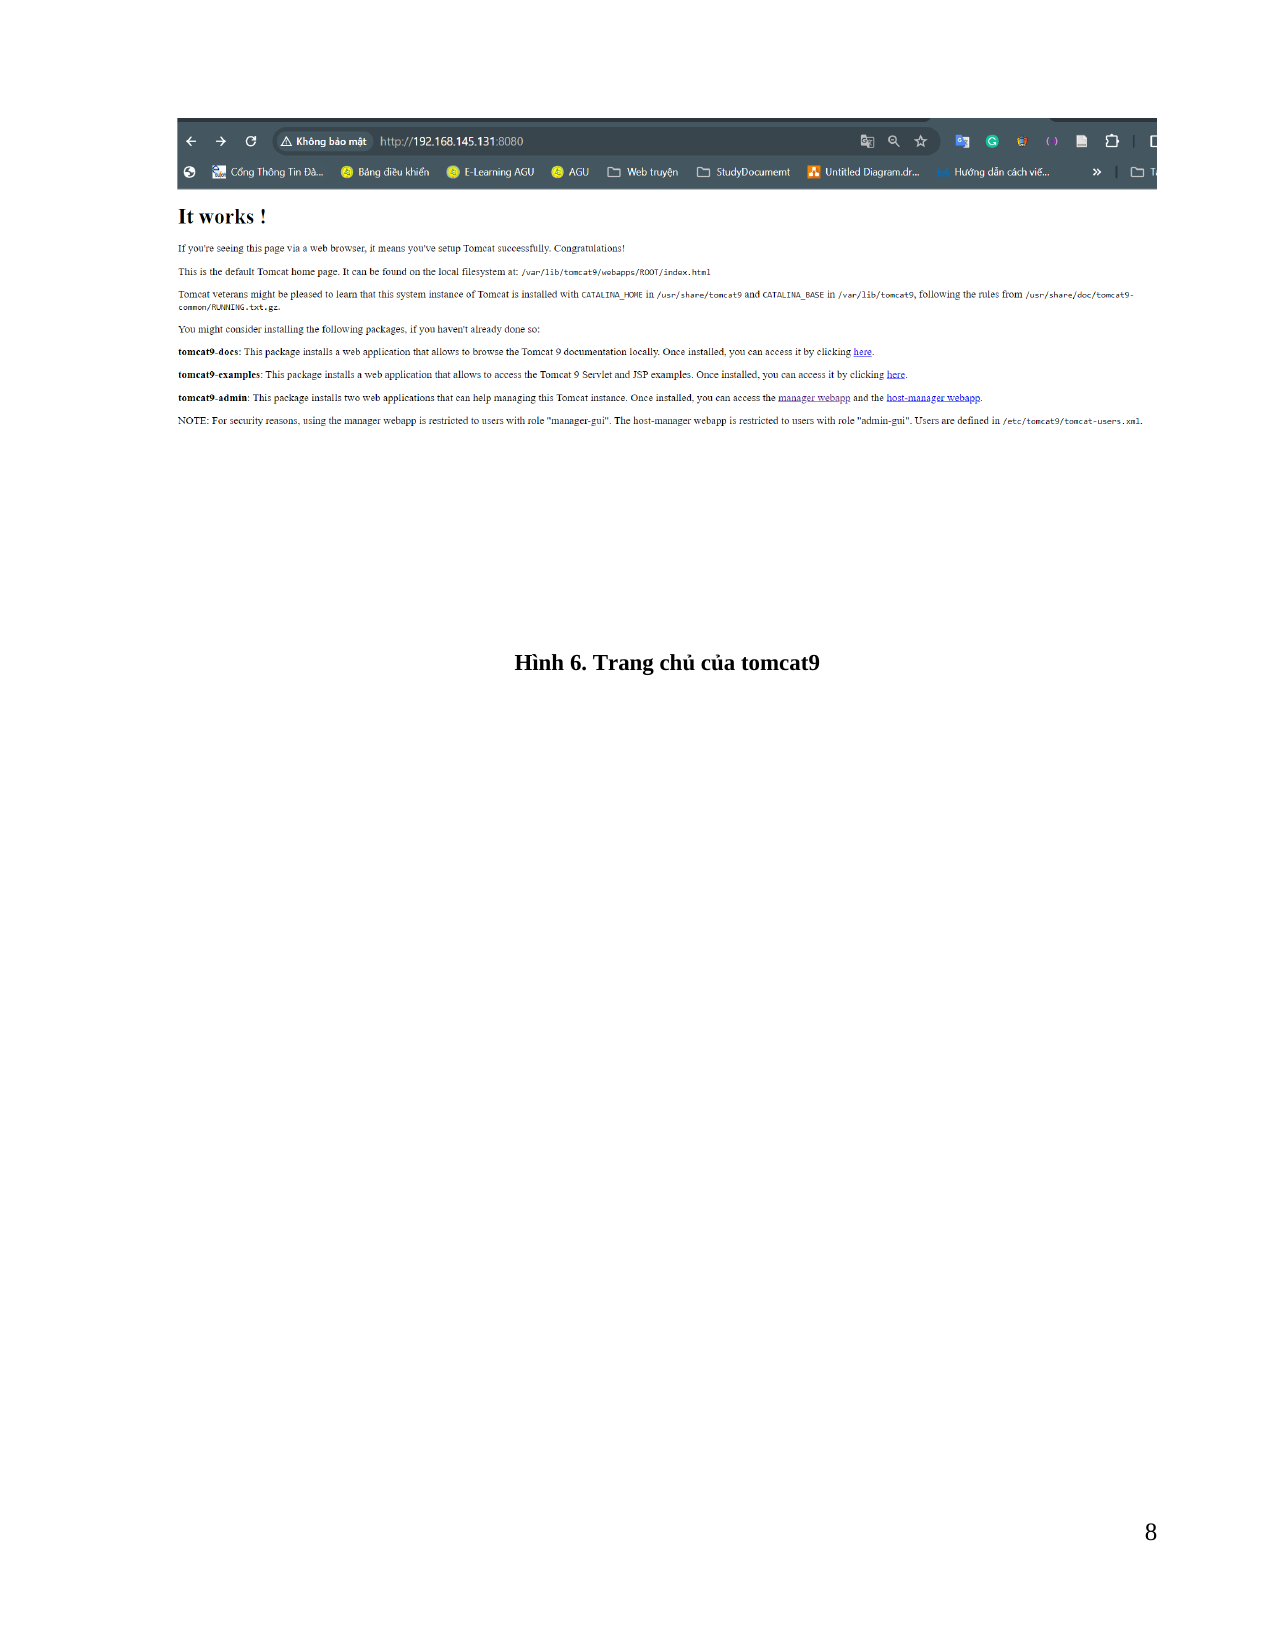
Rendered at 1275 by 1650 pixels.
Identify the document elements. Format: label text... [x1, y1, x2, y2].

picture [177, 118, 1157, 650]
